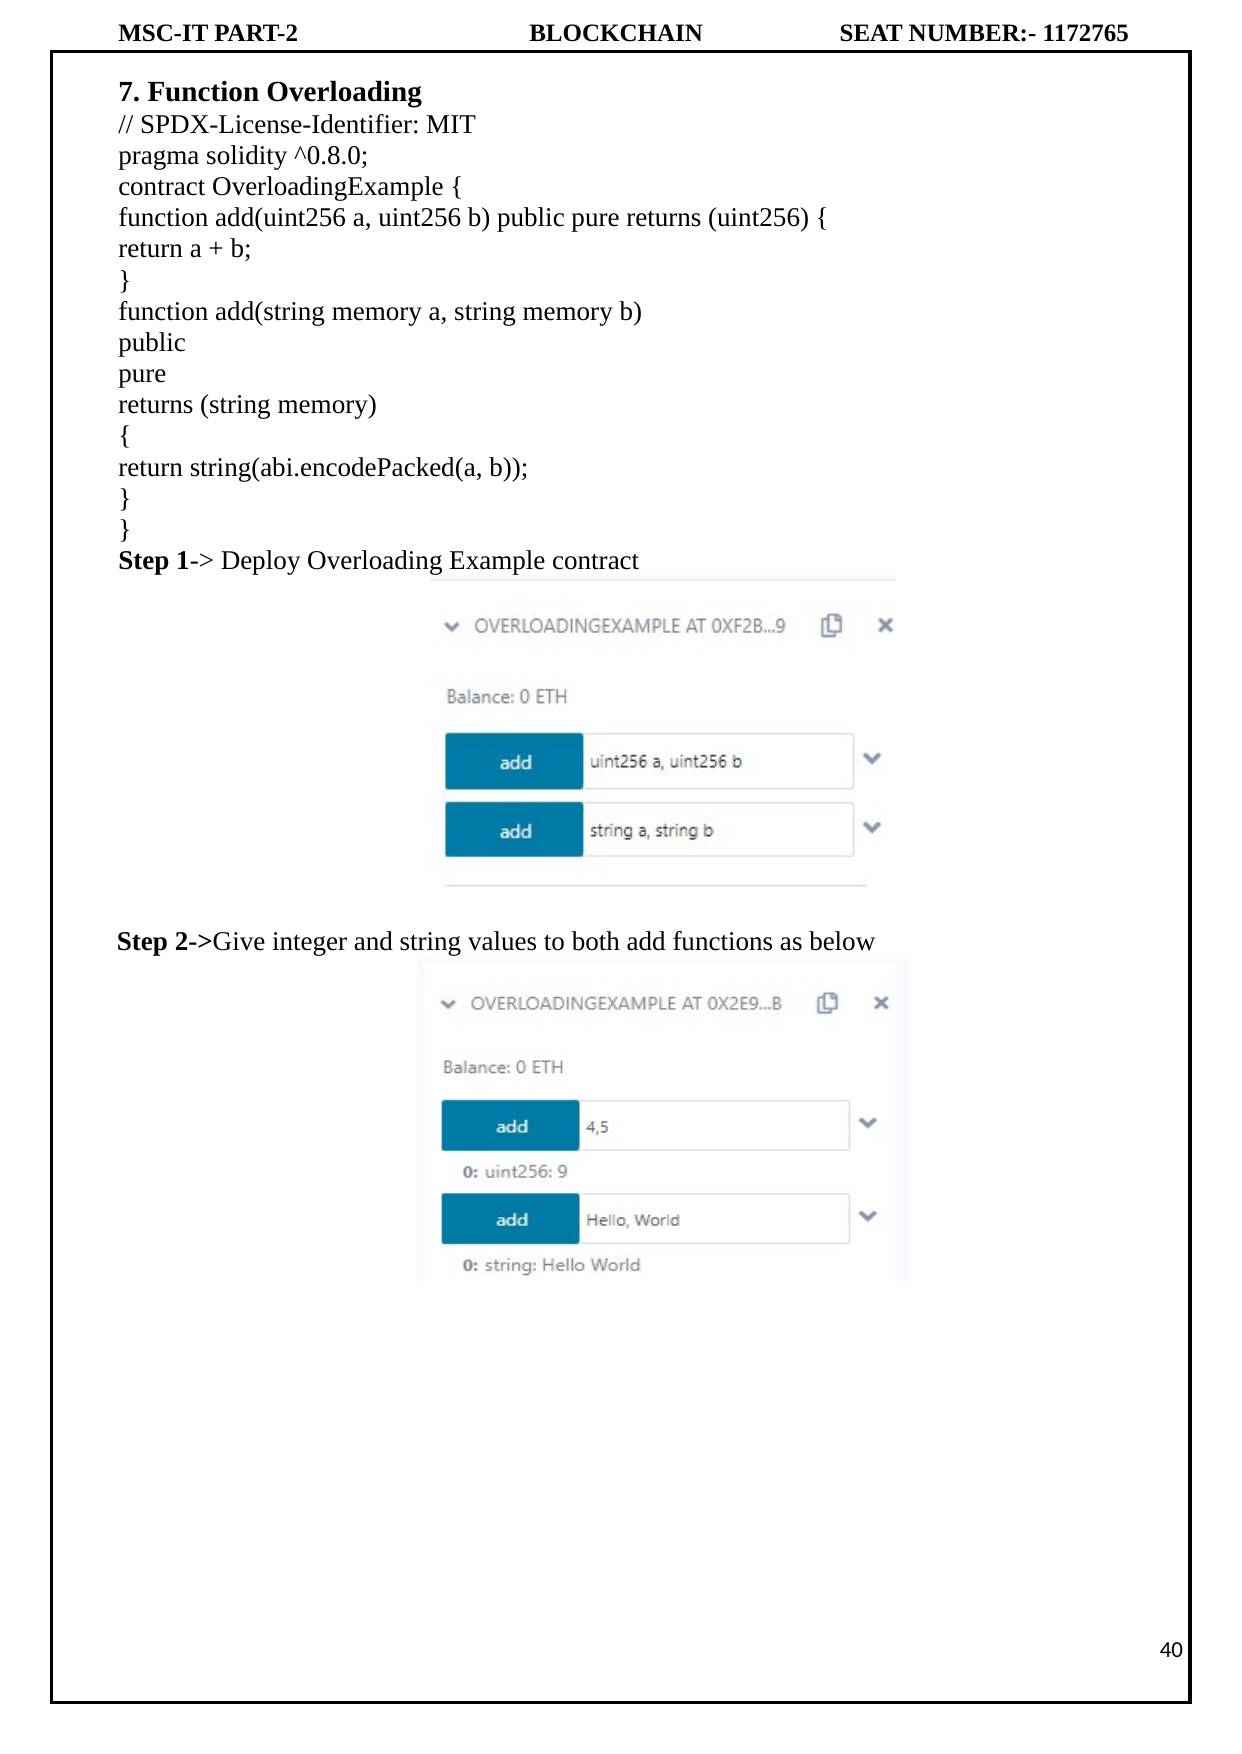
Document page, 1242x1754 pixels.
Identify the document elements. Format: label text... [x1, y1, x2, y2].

text Step 2->Give integer and string values to both add functions as below [117, 925, 1183, 956]
text { [118, 419, 1183, 451]
text Step 1-> Deploy Overloading Example contract [118, 544, 1183, 575]
text 7. Function Overloading [118, 74, 1183, 108]
text contract OverloadingExample { [118, 170, 1183, 201]
text return a + b; [118, 233, 1183, 264]
text } [118, 264, 1183, 295]
picture [430, 575, 897, 890]
text function add(uint256 a, uint256 b) public pure returns (uint256) { [118, 201, 1183, 233]
text return string(abi.encodePacked(a, b)); [118, 451, 1183, 482]
picture [417, 959, 910, 1281]
text public [118, 326, 1183, 357]
text pure [118, 357, 1183, 388]
text pragma solidity ^0.8.0; [118, 139, 1183, 170]
text returns (string memory) [118, 388, 1183, 419]
text } [118, 513, 1183, 544]
text } [118, 482, 1183, 513]
text // SPDX-License-Identifier: MIT [118, 108, 1183, 139]
text function add(string memory a, string memory b) [118, 295, 1183, 326]
